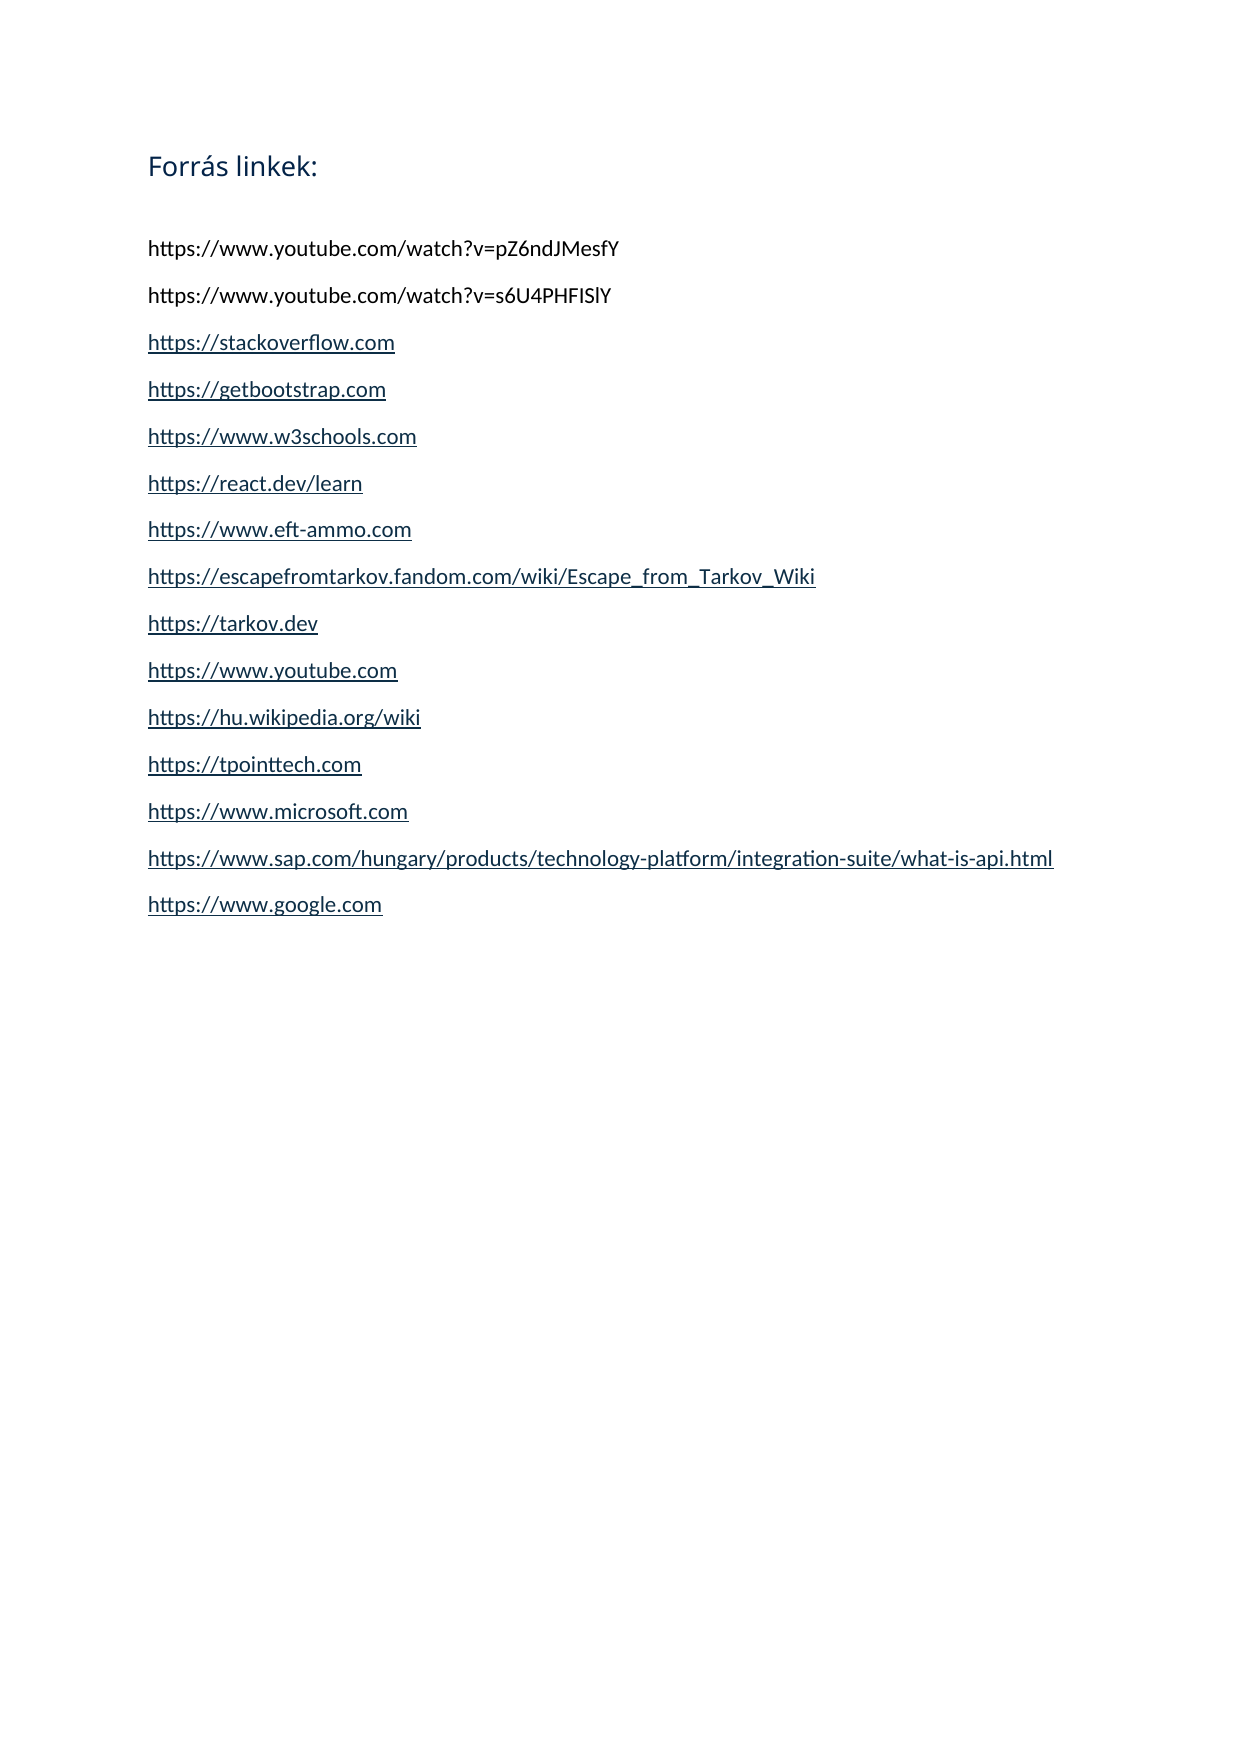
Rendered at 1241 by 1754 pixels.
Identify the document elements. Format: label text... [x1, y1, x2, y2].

text https://tpointtech.com [148, 750, 1093, 778]
text https://react.dev/learn [148, 469, 1093, 497]
text https://www.youtube.com/watch?v=pZ6ndJMesfY [148, 234, 1093, 262]
text https://www.microsoft.com [148, 797, 1093, 825]
subtitle Forrás linkek: [148, 148, 1093, 184]
text https://stackoverflow.com [148, 328, 1093, 356]
text https://www.google.com [148, 891, 1093, 918]
text https://www.youtube.com/watch?v=s6U4PHFISlY [148, 281, 1093, 309]
text https://tarkov.dev [148, 609, 1093, 637]
text https://www.sap.com/hungary/products/technology-platform/integration-suite/what-is-api.html [148, 844, 1093, 872]
text https://www.eft-ammo.com [148, 516, 1093, 543]
text https://escapefromtarkov.fandom.com/wiki/Escape_from_Tarkov_Wiki [148, 562, 1093, 590]
text https://www.w3schools.com [148, 422, 1093, 450]
text https://www.youtube.com [148, 656, 1093, 684]
text https://getbootstrap.com [148, 375, 1093, 403]
text https://hu.wikipedia.org/wiki [148, 703, 1093, 731]
